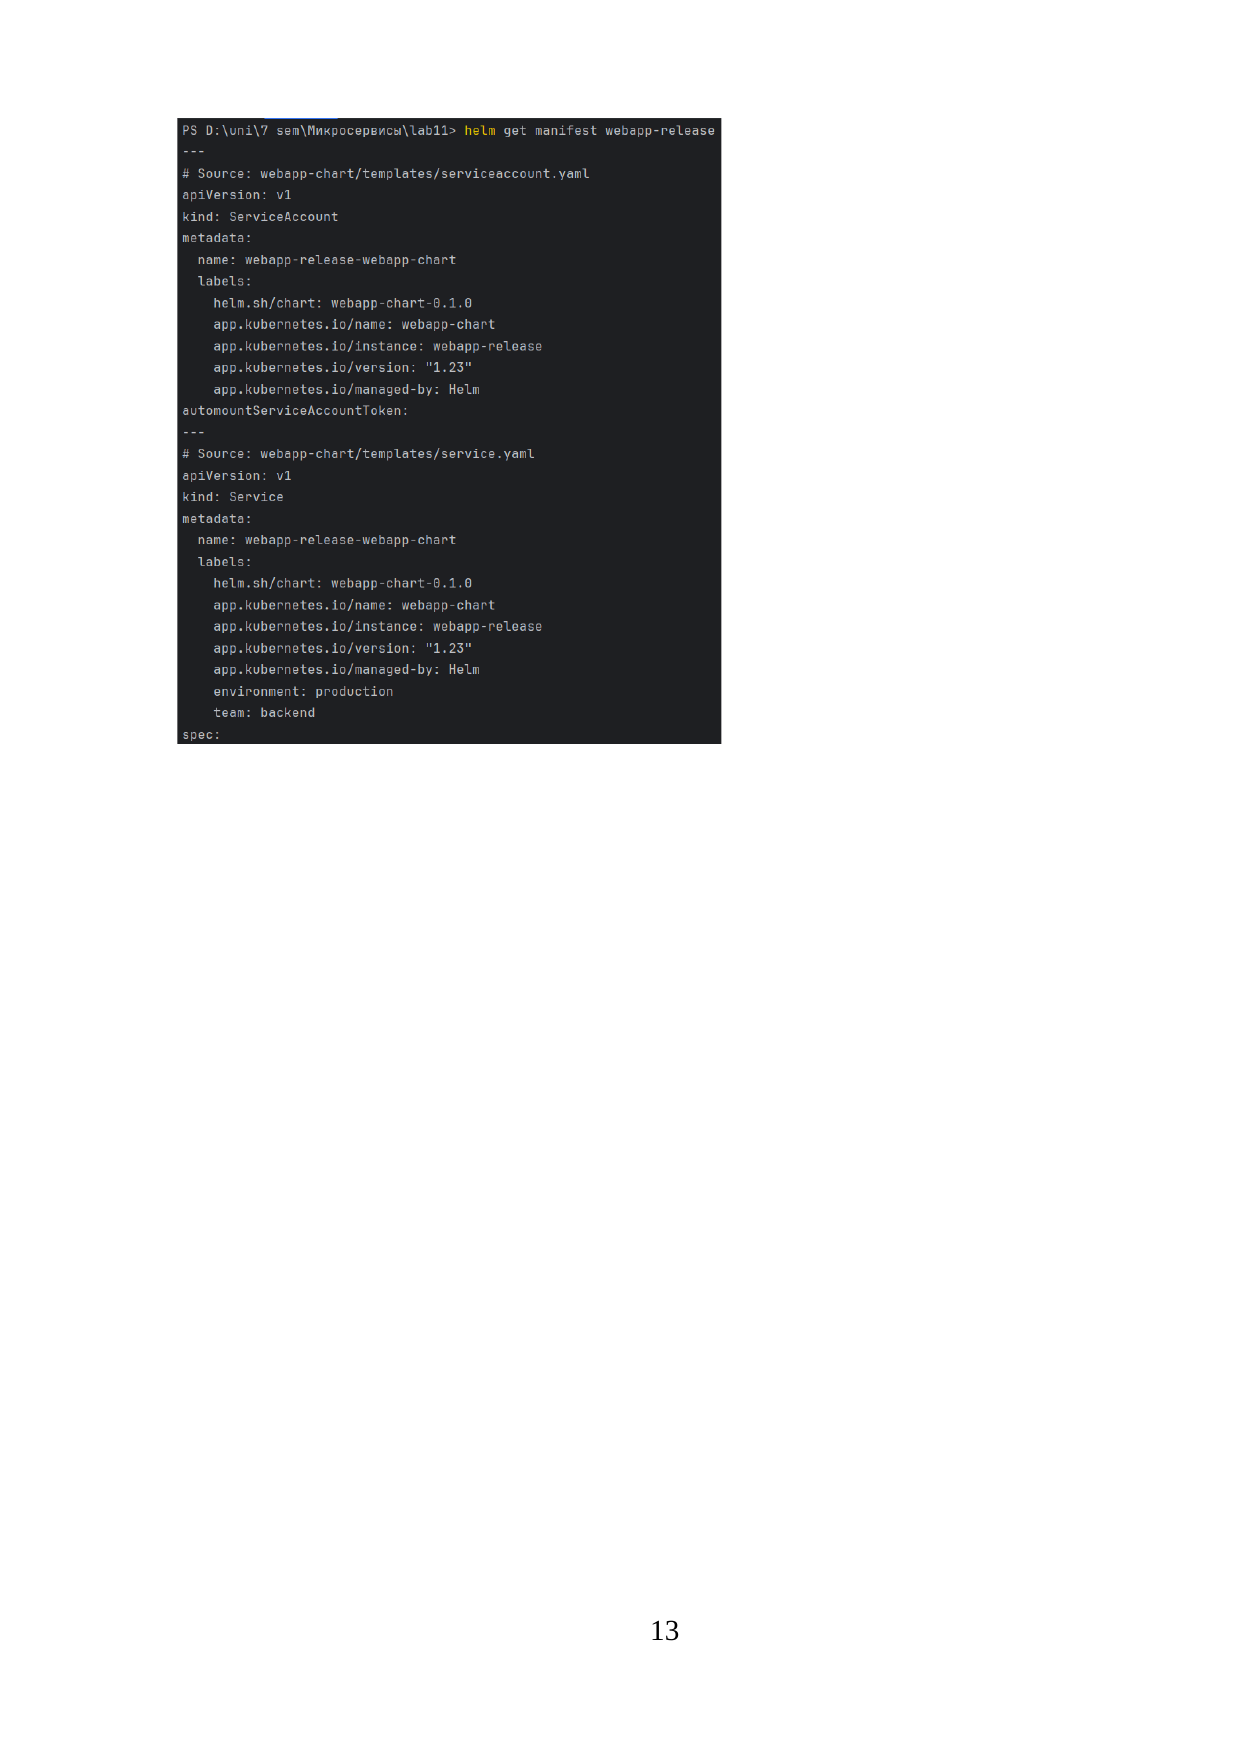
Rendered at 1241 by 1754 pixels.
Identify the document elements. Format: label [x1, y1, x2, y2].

picture [177, 118, 722, 744]
